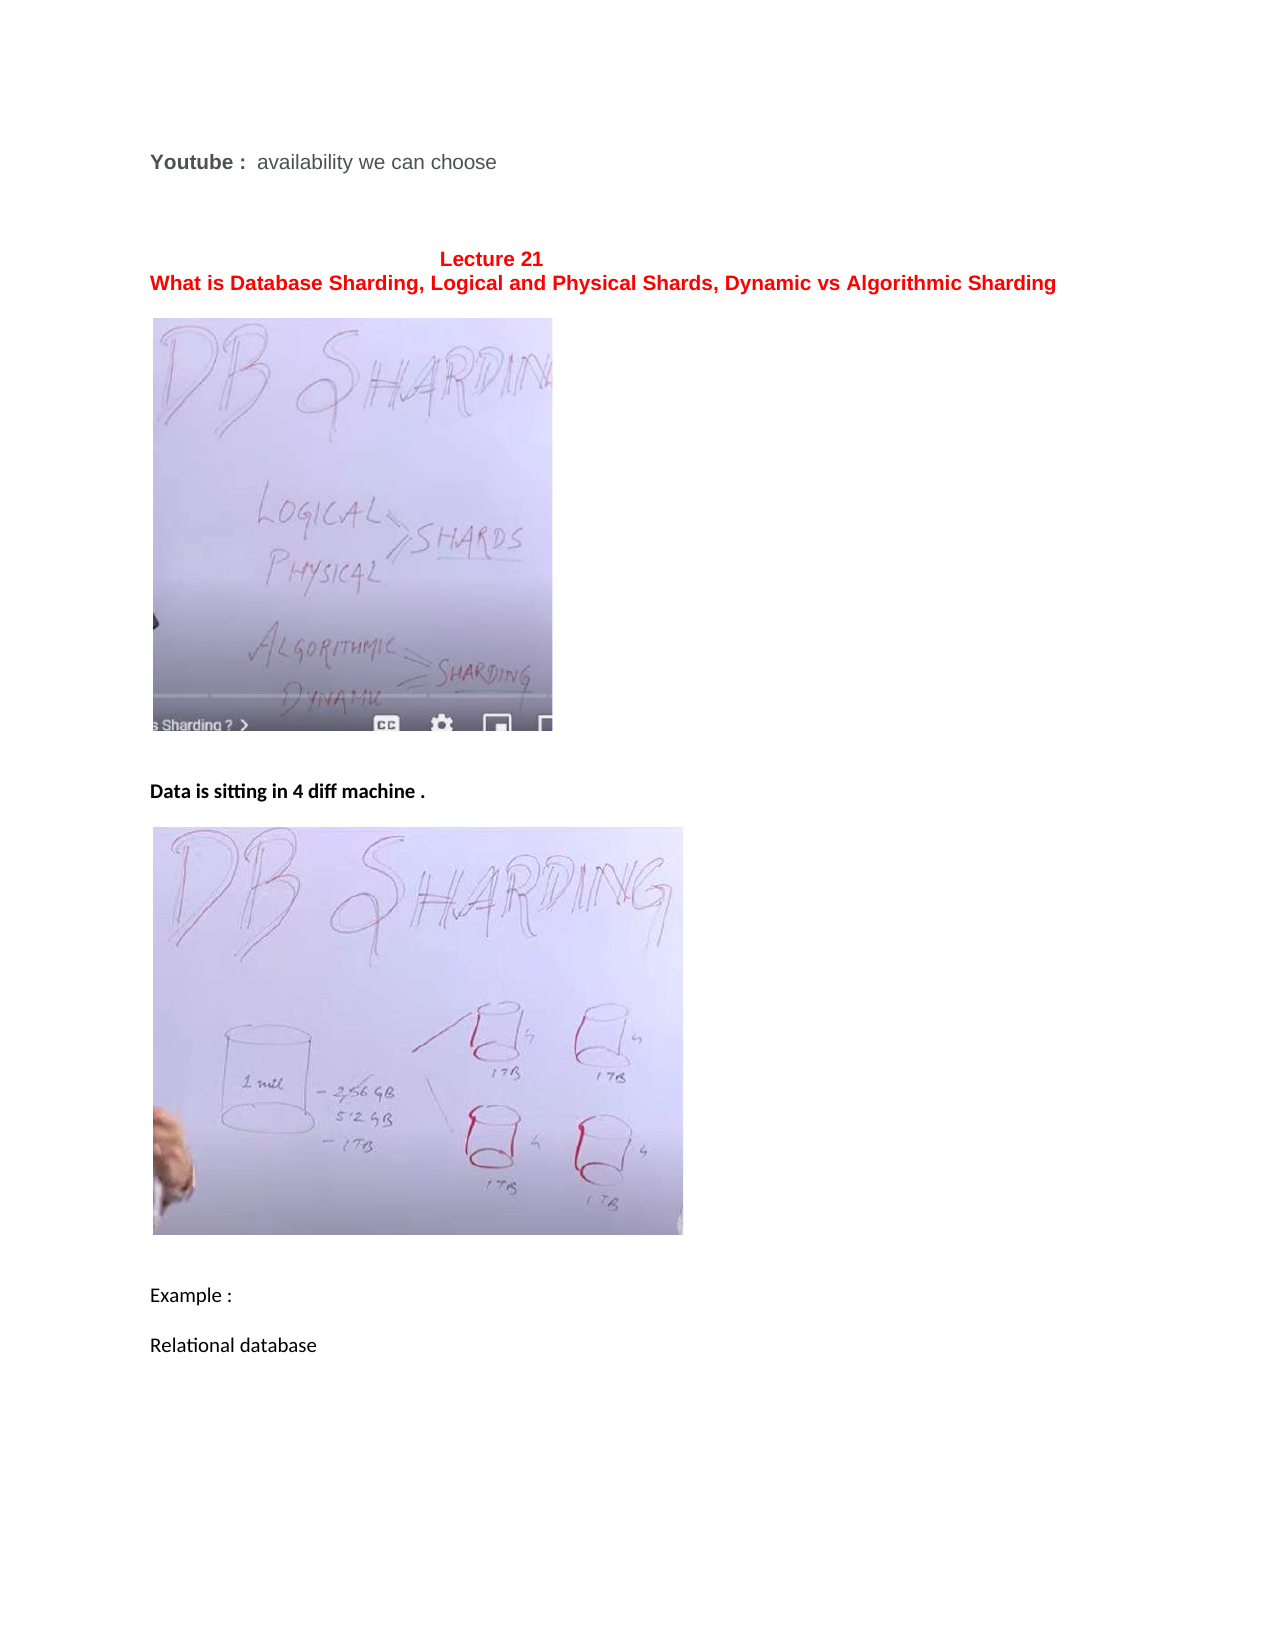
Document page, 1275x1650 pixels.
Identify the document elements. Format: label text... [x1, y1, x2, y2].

text Data is sitting in 4 diff machine . [150, 778, 1139, 803]
text Youtube : availability we can choose [150, 150, 1139, 174]
text Example : Relational database [150, 848, 317, 1358]
picture [153, 827, 684, 1235]
picture [153, 318, 553, 731]
text What is Database Sharding, Logical and Physical Shards, Dynamic vs Algorithmic Sharding [150, 271, 1139, 295]
text Lecture 21 [122, 247, 861, 271]
